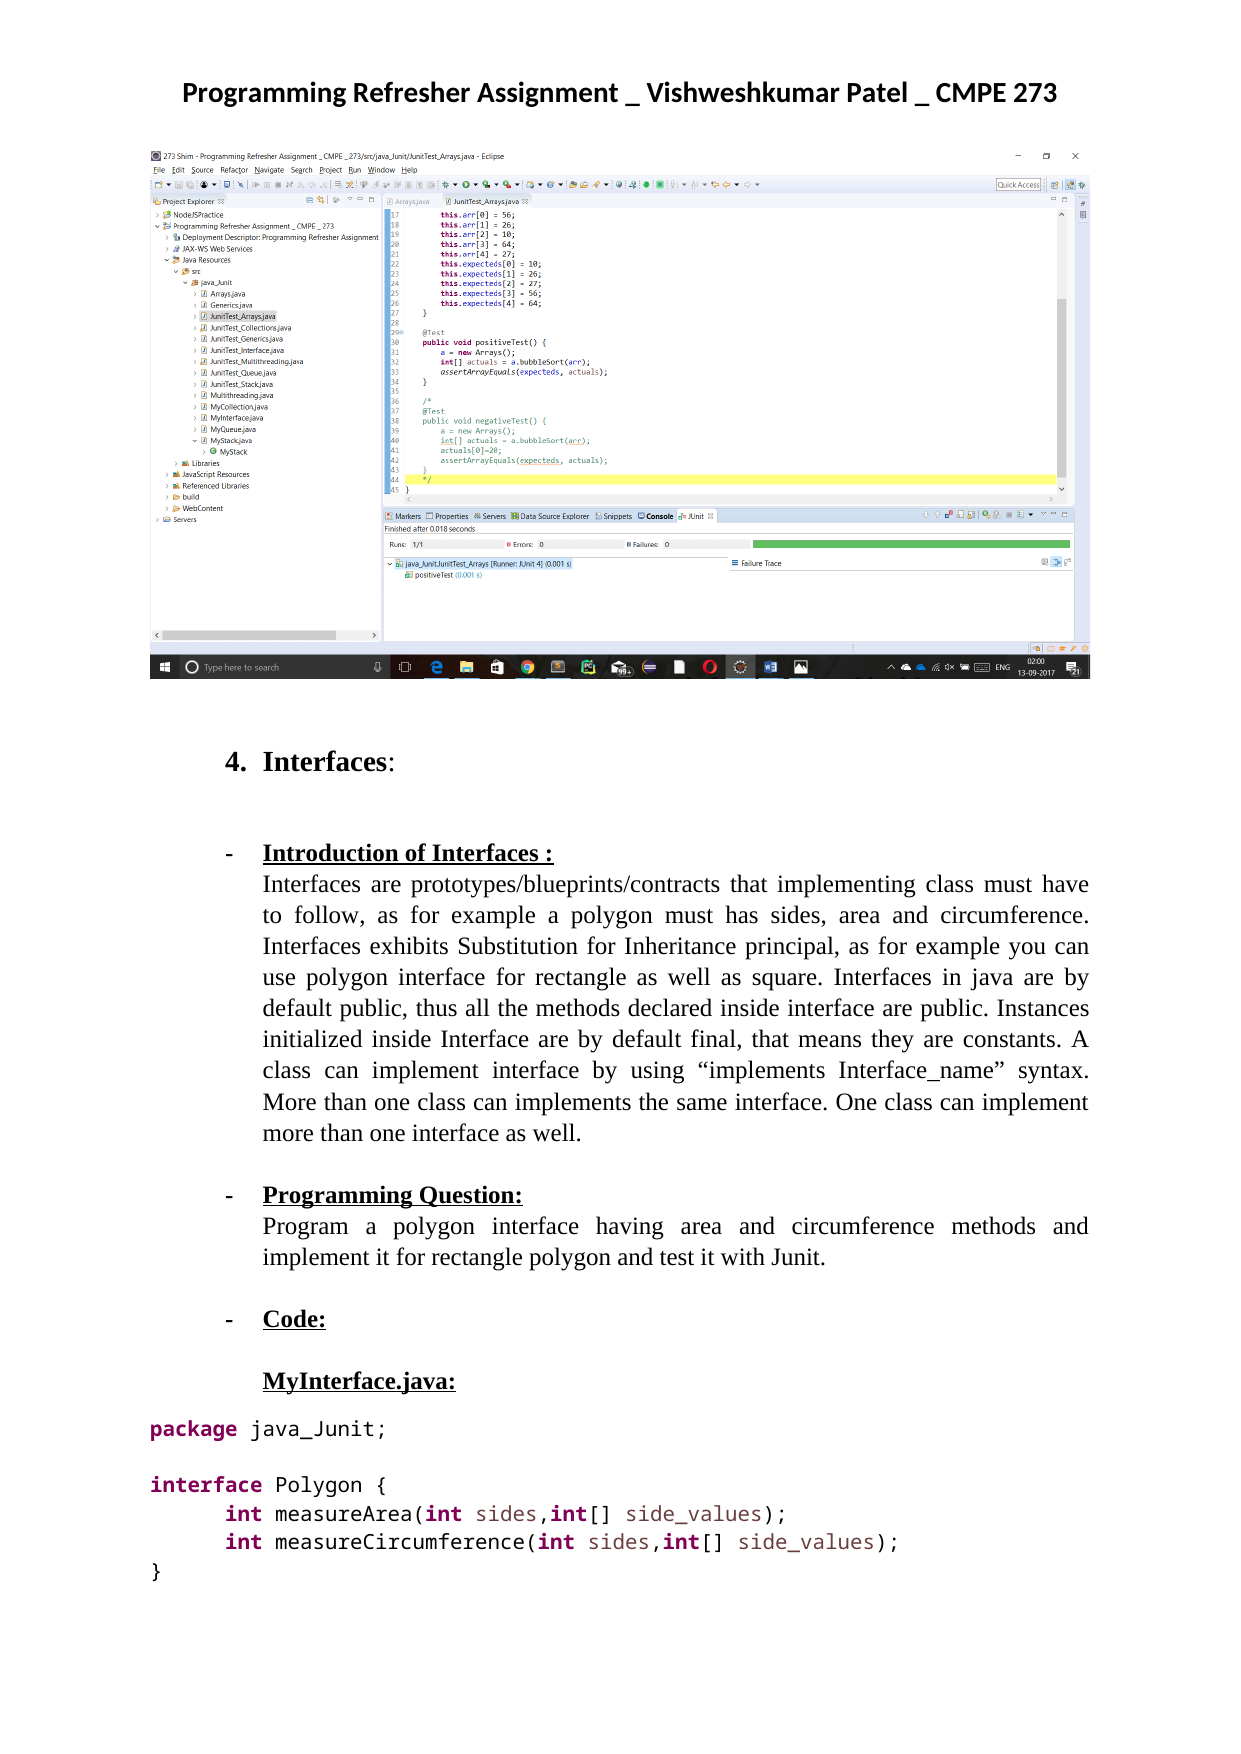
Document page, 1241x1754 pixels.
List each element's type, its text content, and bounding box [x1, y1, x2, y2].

list Programming Question: [225, 1180, 1090, 1208]
text int measureArea(int sides,int[] side_values); [150, 1499, 1090, 1527]
list Program a polygon interface having area and circumference methods and implement it for rectangle polygon and test it with Junit. [262, 1211, 1090, 1271]
text } [150, 1556, 1090, 1584]
text interface Polygon { [150, 1471, 1090, 1499]
text package java_Junit; [150, 1414, 1090, 1442]
list Interfaces: [225, 744, 1090, 778]
list Code: [225, 1304, 1090, 1333]
list Interfaces are prototypes/blueprints/contracts that implementing class must have to follow, as for example a polygon must has sides, area and circumference. Interfaces exhibits Substitution for Inheritance principal, as for example you can use polygon interface for rectangle as well as square. Interfaces in java are by default public, thus all the methods declared inside interface are public. Instances initialized inside Interface are by default final, that means they are constants. A class can implement interface by using “implements Interface_name” syntax. More than one class can implements the same interface. One class can implement more than one interface as well. [262, 869, 1090, 1146]
picture [150, 150, 1091, 679]
text int measureCircumference(int sides,int[] side_values); [150, 1527, 1090, 1556]
list Introduction of Interfaces : [225, 838, 1090, 867]
list MyInterface.java: [262, 1366, 1090, 1395]
